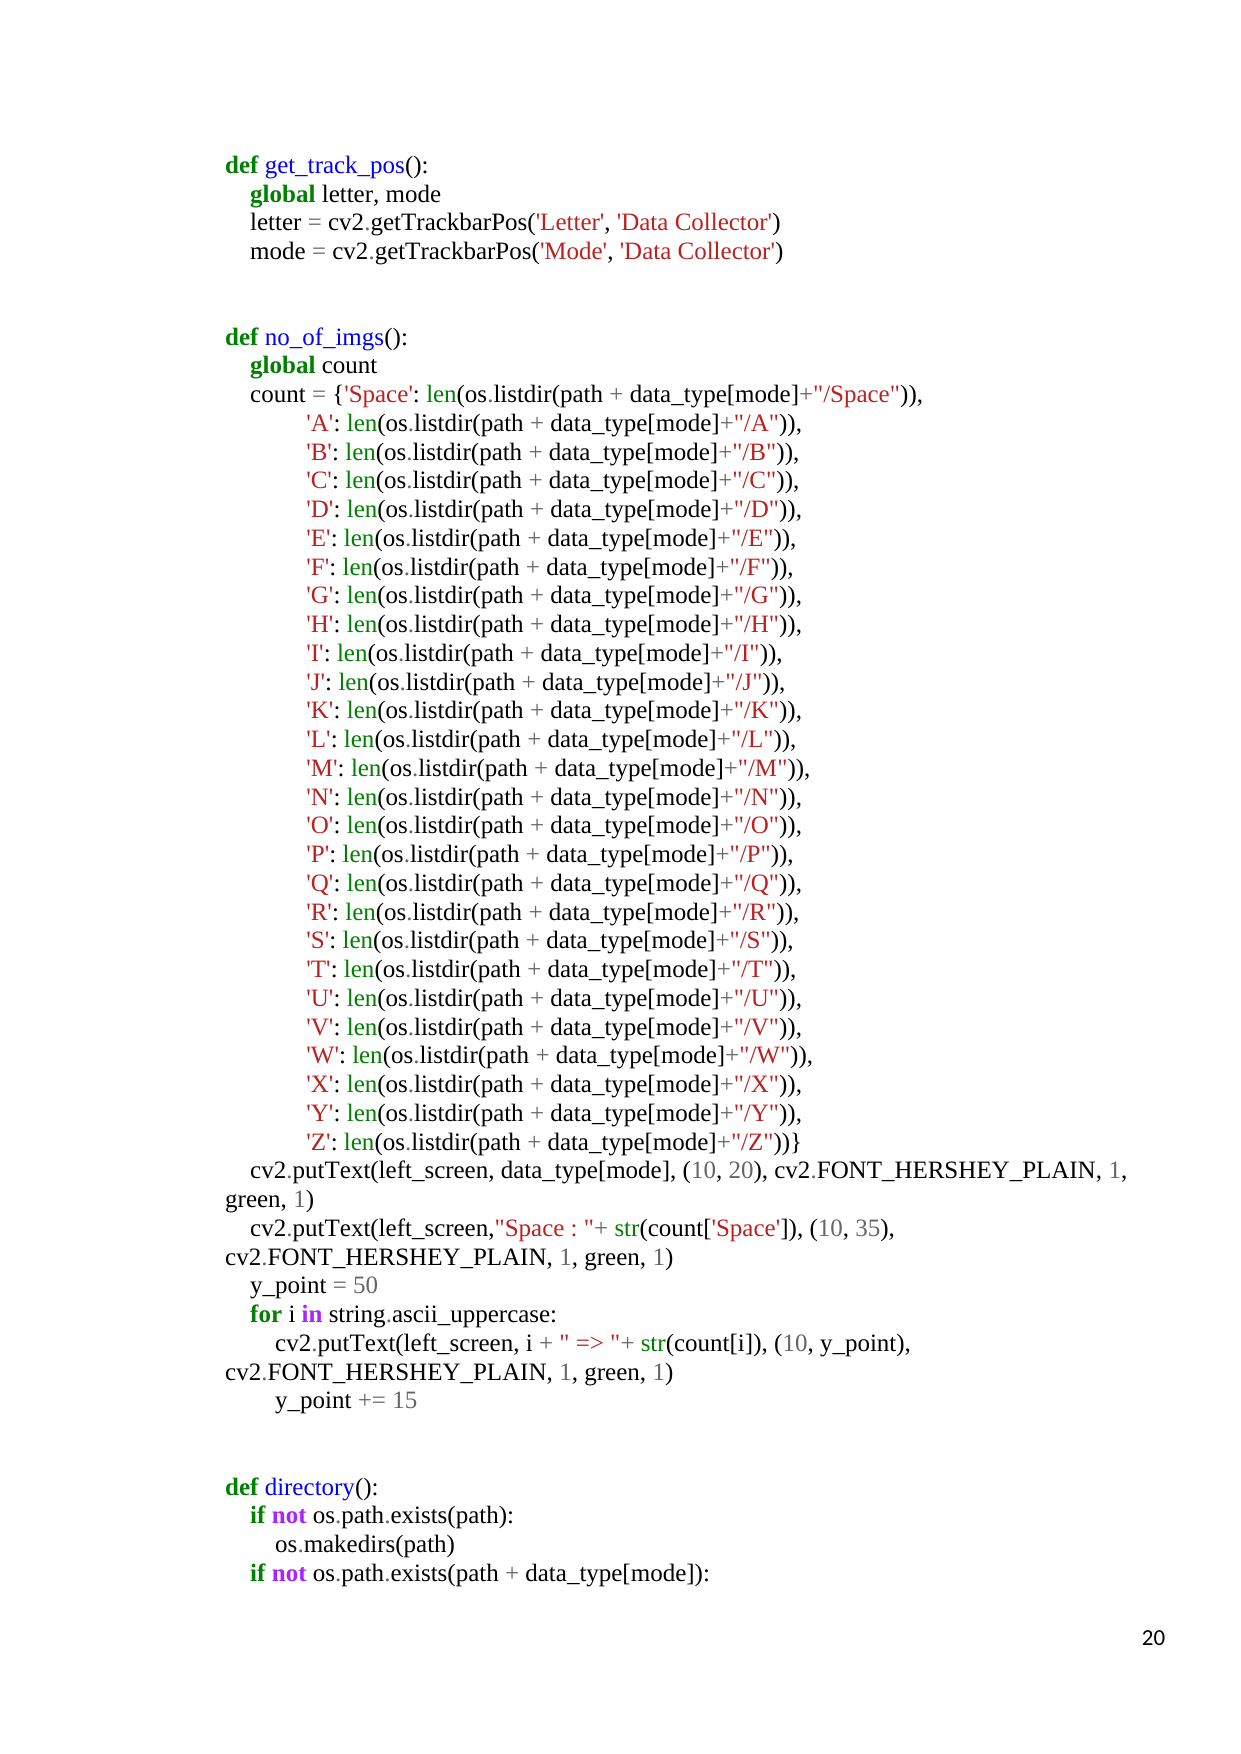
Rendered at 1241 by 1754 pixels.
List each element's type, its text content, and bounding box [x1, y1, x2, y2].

text 'G': len(os.listdir(path + data_type[mode]+"/G")), [225, 581, 1165, 609]
text 'S': len(os.listdir(path + data_type[mode]+"/S")), [225, 926, 1165, 954]
text 'O': len(os.listdir(path + data_type[mode]+"/O")), [225, 811, 1165, 839]
text 'K': len(os.listdir(path + data_type[mode]+"/K")), [225, 696, 1165, 724]
text 'U': len(os.listdir(path + data_type[mode]+"/U")), [225, 983, 1165, 1012]
text 'X': len(os.listdir(path + data_type[mode]+"/X")), [225, 1069, 1165, 1098]
text 'Y': len(os.listdir(path + data_type[mode]+"/Y")), [225, 1098, 1165, 1127]
text 'H': len(os.listdir(path + data_type[mode]+"/H")), [225, 609, 1165, 638]
text 'V': len(os.listdir(path + data_type[mode]+"/V")), [225, 1012, 1165, 1041]
text 'C': len(os.listdir(path + data_type[mode]+"/C")), [225, 466, 1165, 494]
text 'A': len(os.listdir(path + data_type[mode]+"/A")), [225, 408, 1165, 437]
text 'M': len(os.listdir(path + data_type[mode]+"/M")), [225, 753, 1165, 782]
text 'D': len(os.listdir(path + data_type[mode]+"/D")), [225, 494, 1165, 523]
text cv2.putText(left_screen, data_type[mode], (10, 20), cv2.FONT_HERSHEY_PLAIN, 1, green, 1) [225, 1156, 1165, 1213]
text os.makedirs(path) [225, 1529, 1165, 1558]
text global count [225, 351, 1165, 379]
text if not os.path.exists(path): [225, 1501, 1165, 1529]
text mode = cv2.getTrackbarPos('Mode', 'Data Collector') [225, 236, 1165, 265]
text 'F': len(os.listdir(path + data_type[mode]+"/F")), [225, 552, 1165, 581]
text 'E': len(os.listdir(path + data_type[mode]+"/E")), [225, 523, 1165, 552]
text 'R': len(os.listdir(path + data_type[mode]+"/R")), [225, 897, 1165, 926]
text 'Z': len(os.listdir(path + data_type[mode]+"/Z"))} [225, 1127, 1165, 1156]
text def get_track_pos(): [225, 150, 1165, 179]
text cv2.putText(left_screen, i + " => "+ str(count[i]), (10, y_point), cv2.FONT_HERSHEY_PLAIN, 1, green, 1) [225, 1328, 1165, 1386]
text def no_of_imgs(): [225, 322, 1165, 351]
text def directory(): [225, 1472, 1165, 1501]
text for i in string.ascii_uppercase: [225, 1299, 1165, 1328]
text 'Q': len(os.listdir(path + data_type[mode]+"/Q")), [225, 868, 1165, 897]
text 'T': len(os.listdir(path + data_type[mode]+"/T")), [225, 954, 1165, 983]
text 'W': len(os.listdir(path + data_type[mode]+"/W")), [225, 1041, 1165, 1069]
text 'P': len(os.listdir(path + data_type[mode]+"/P")), [225, 839, 1165, 868]
text global letter, mode [225, 179, 1165, 207]
text count = {'Space': len(os.listdir(path + data_type[mode]+"/Space")), [225, 379, 1165, 408]
text 'J': len(os.listdir(path + data_type[mode]+"/J")), [225, 667, 1165, 696]
text 'B': len(os.listdir(path + data_type[mode]+"/B")), [225, 437, 1165, 466]
text 'N': len(os.listdir(path + data_type[mode]+"/N")), [225, 782, 1165, 811]
text 'L': len(os.listdir(path + data_type[mode]+"/L")), [225, 724, 1165, 753]
text y_point += 15 [225, 1386, 1165, 1414]
text cv2.putText(left_screen,"Space : "+ str(count['Space']), (10, 35), cv2.FONT_HERSHEY_PLAIN, 1, green, 1) [225, 1213, 1165, 1271]
text if not os.path.exists(path + data_type[mode]): [225, 1558, 1165, 1587]
text letter = cv2.getTrackbarPos('Letter', 'Data Collector') [225, 207, 1165, 236]
text y_point = 50 [225, 1271, 1165, 1299]
text 'I': len(os.listdir(path + data_type[mode]+"/I")), [225, 638, 1165, 667]
